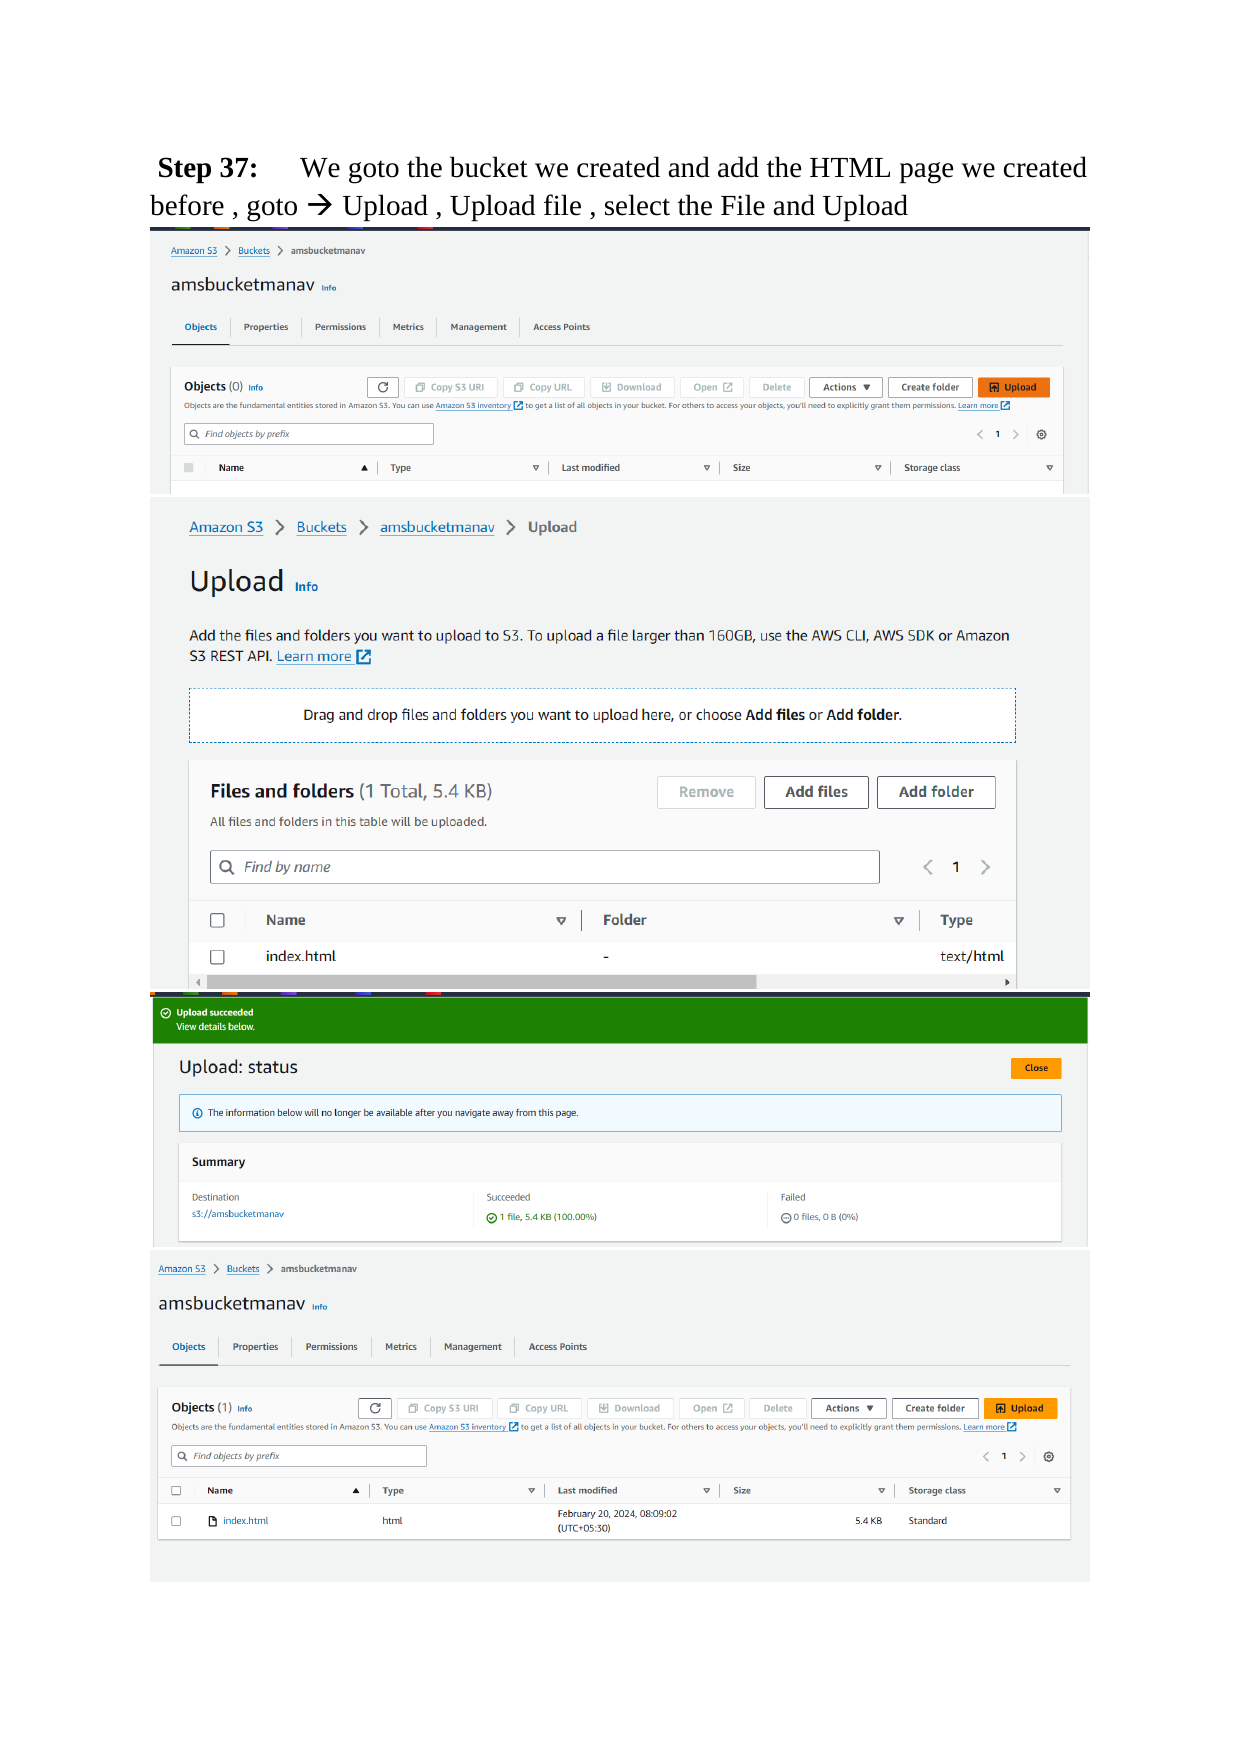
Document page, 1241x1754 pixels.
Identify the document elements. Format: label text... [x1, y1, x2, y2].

picture [150, 1250, 1090, 1582]
text Step 37: We goto the bucket we created and add the HTML page we created before , goto Upload , Upload file , select the File and Upload [150, 150, 1090, 222]
picture [150, 497, 1090, 989]
picture [150, 227, 1090, 494]
picture [150, 992, 1090, 1247]
